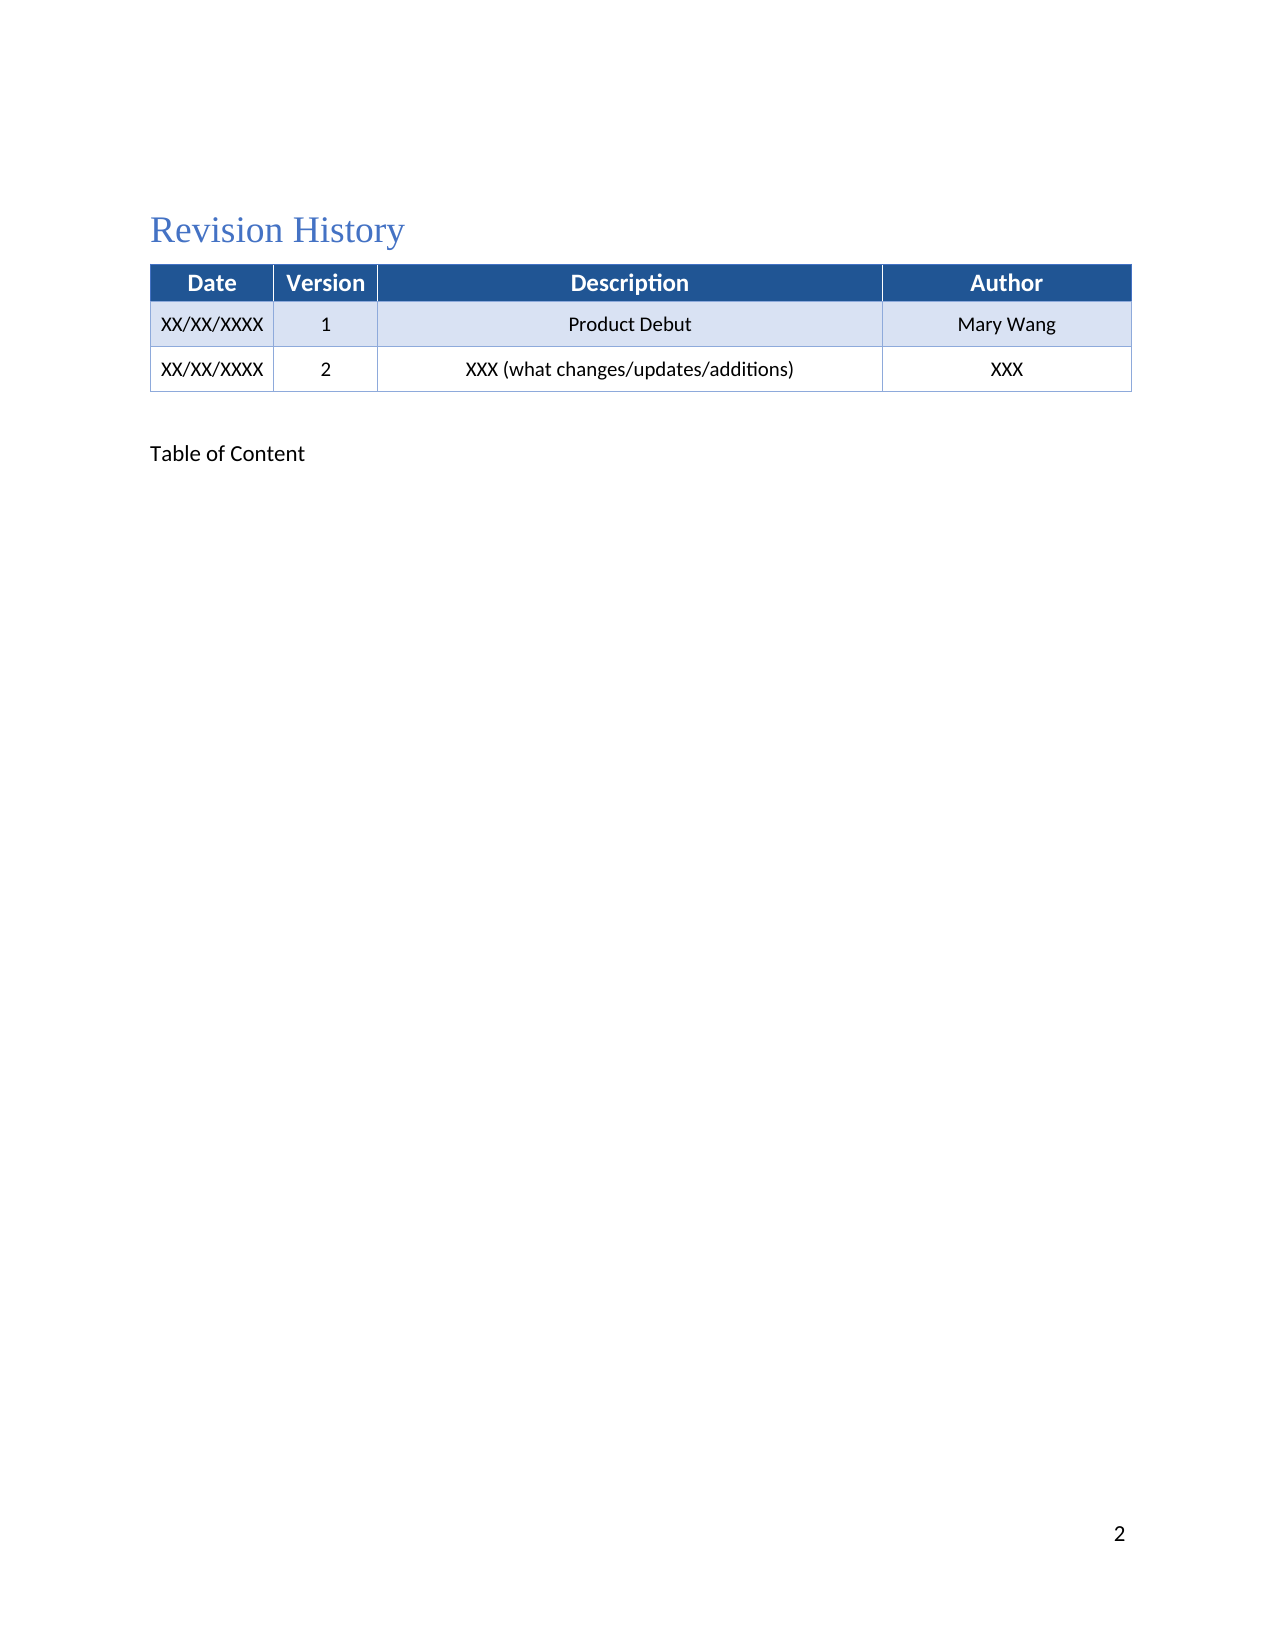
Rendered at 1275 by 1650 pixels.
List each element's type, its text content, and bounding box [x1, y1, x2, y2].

table_header Author [883, 265, 1131, 301]
table_cell 1 [274, 302, 377, 346]
table_header Description [378, 265, 882, 301]
table_cell XX/XX/XXXX [151, 302, 273, 346]
table_cell 2 [274, 347, 377, 391]
text Revision History [150, 208, 1125, 251]
table_cell Mary Wang [883, 302, 1131, 346]
table_header Version [274, 265, 377, 301]
table_cell XXX (what changes/updates/additions) [378, 347, 882, 391]
table_header Date [151, 265, 273, 301]
table_cell XXX [883, 347, 1131, 391]
table_cell XX/XX/XXXX [151, 347, 273, 391]
table_cell Product Debut [378, 302, 882, 346]
